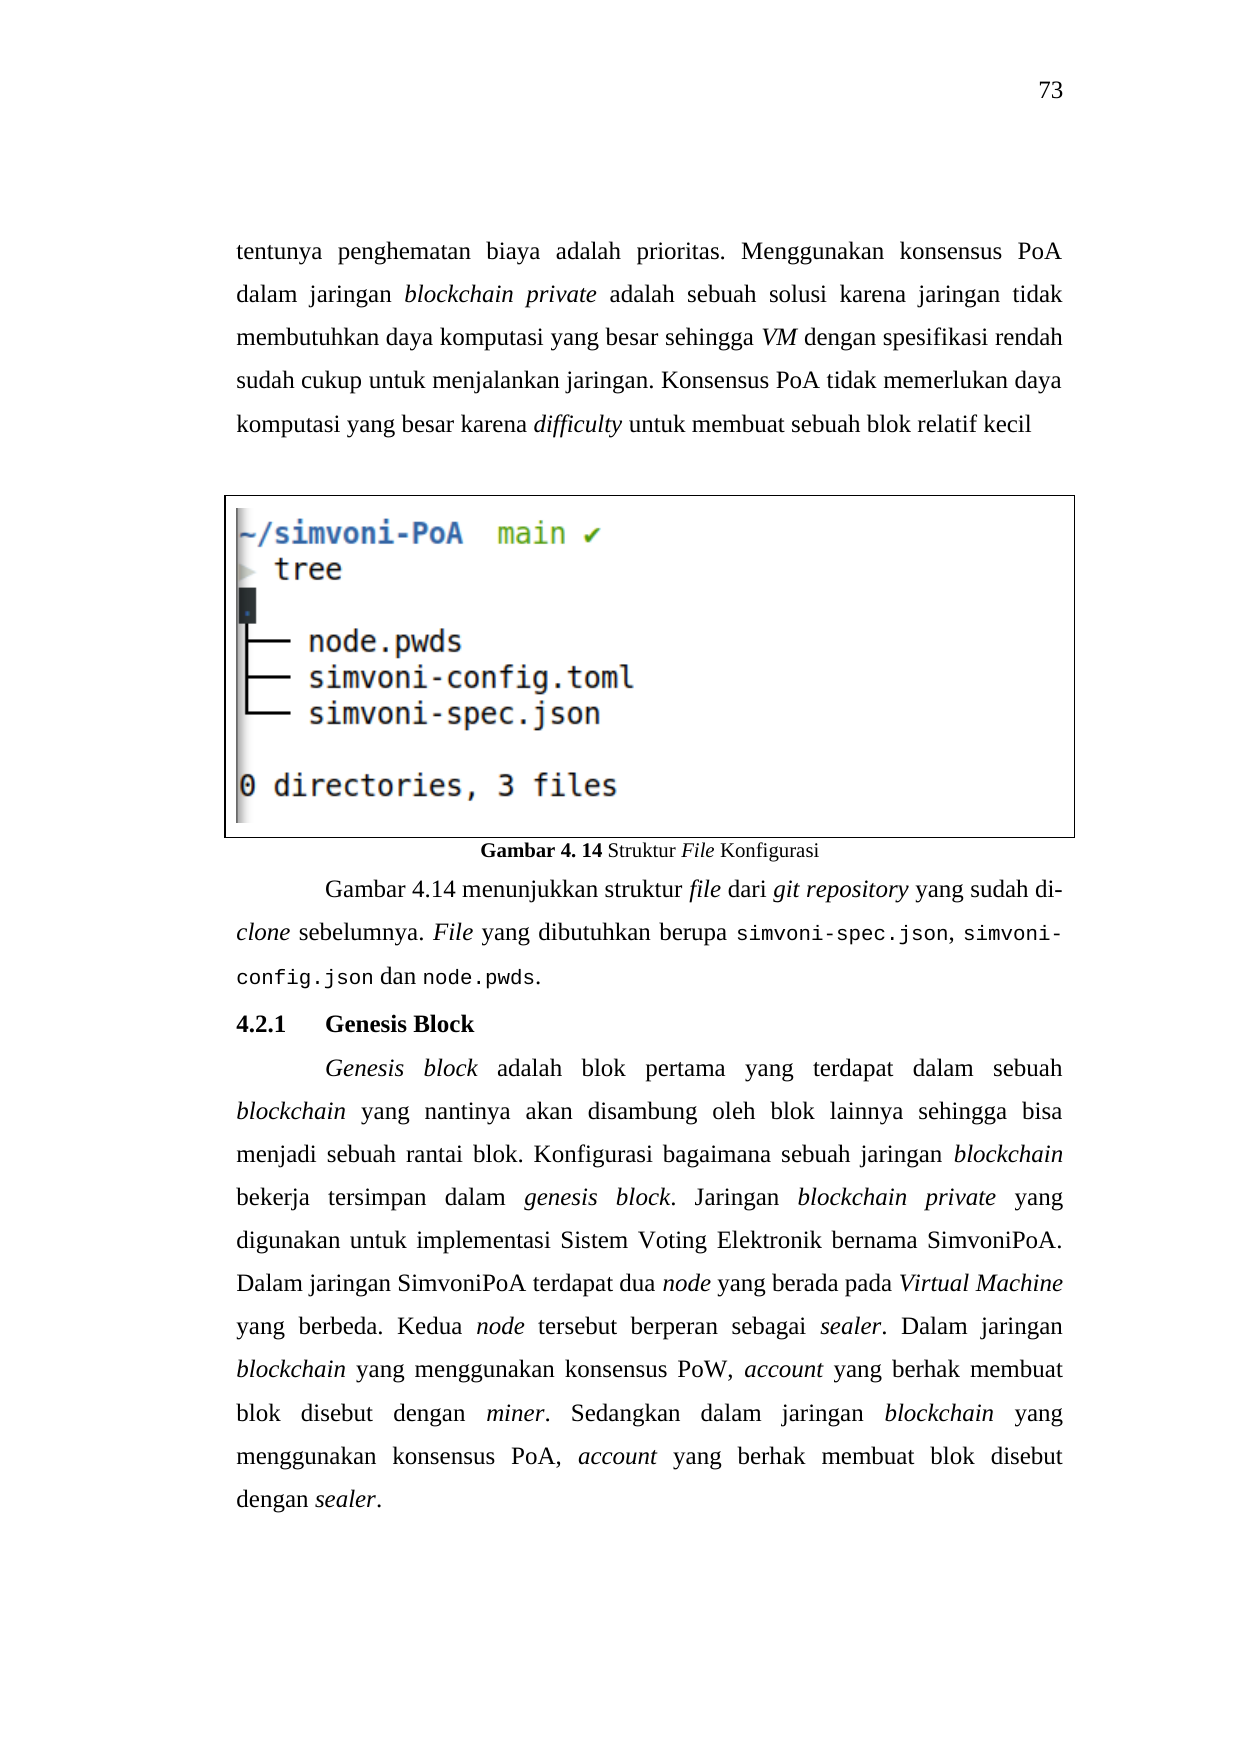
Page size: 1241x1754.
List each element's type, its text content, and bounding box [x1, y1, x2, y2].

subtitle Genesis Block [236, 1009, 1063, 1038]
text Gambar 4.14 menunjukkan struktur file dari git repository yang sudah di-clone sebelumnya. File yang dibutuhkan berupa simvoni-spec.json, simvoni-config.json dan node.pwds. [236, 874, 1063, 991]
picture [236, 508, 659, 823]
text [236, 236, 1063, 437]
text Genesis block adalah blok pertama yang terdapat dalam sebuah blockchain yang nantinya akan disambung oleh blok lainnya sehingga bisa menjadi sebuah rantai blok. Konfigurasi bagaimana sebuah jaringan blockchain bekerja tersimpan dalam genesis block. Jaringan blockchain private yang digunakan untuk implementasi Sistem Voting Elektronik bernama SimvoniPoA. Dalam jaringan SimvoniPoA terdapat dua node yang berada pada Virtual Machine yang berbeda. Kedua node tersebut berperan sebagai sealer. Dalam jaringan blockchain yang menggunakan konsensus PoW, account yang berhak membuat blok disebut dengan miner. Sedangkan dalam jaringan blockchain yang menggunakan konsensus PoA, account yang berhak membuat blok disebut dengan sealer. [236, 1053, 1063, 1513]
text Gambar 4. 14 Struktur File Konfigurasi [236, 838, 1063, 862]
table_header [226, 496, 1074, 837]
